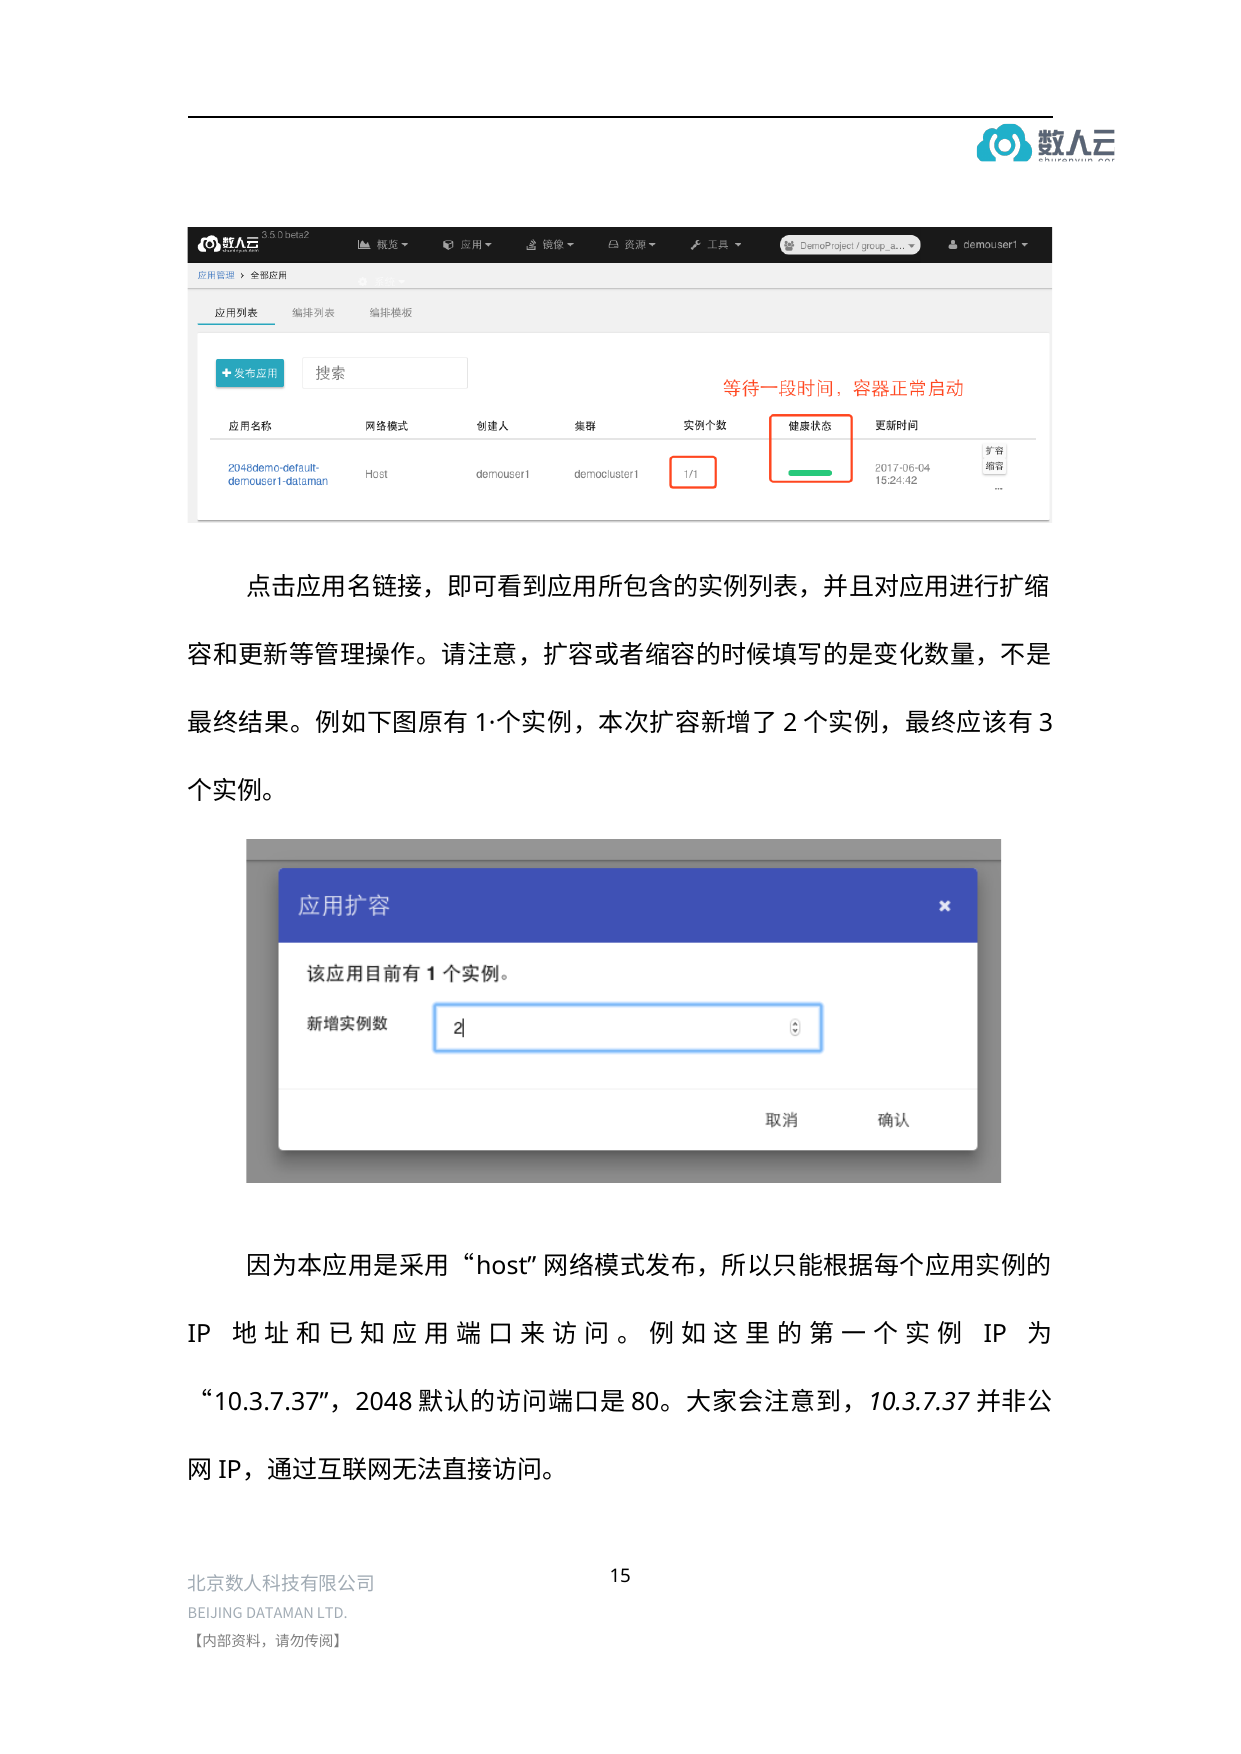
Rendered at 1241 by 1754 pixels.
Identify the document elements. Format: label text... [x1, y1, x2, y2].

picture [246, 839, 1002, 1183]
text 因为本应用是采用“host” 网络模式发布，所以只能根据每个应用实例的 IP 地址和已知应用端口来访问。例如这里的第一个实例 IP 为“10.3.7.37”，2048默认的访问端口是80。大家会注意到，10.3.7.37并非公网 IP，通过互联网无法直接访问。 [187, 1230, 1053, 1501]
picture [976, 123, 1115, 162]
text 点击应用名链接，即可看到应用所包含的实例列表，并且对应用进行扩缩容和更新等管理操作。请注意，扩容或者缩容的时候填写的是变化数量，不是最终结果。例如下图原有1·个实例，本次扩容新增了2个实例，最终应该有3个实例。 [187, 551, 1053, 822]
picture [187, 227, 1053, 523]
